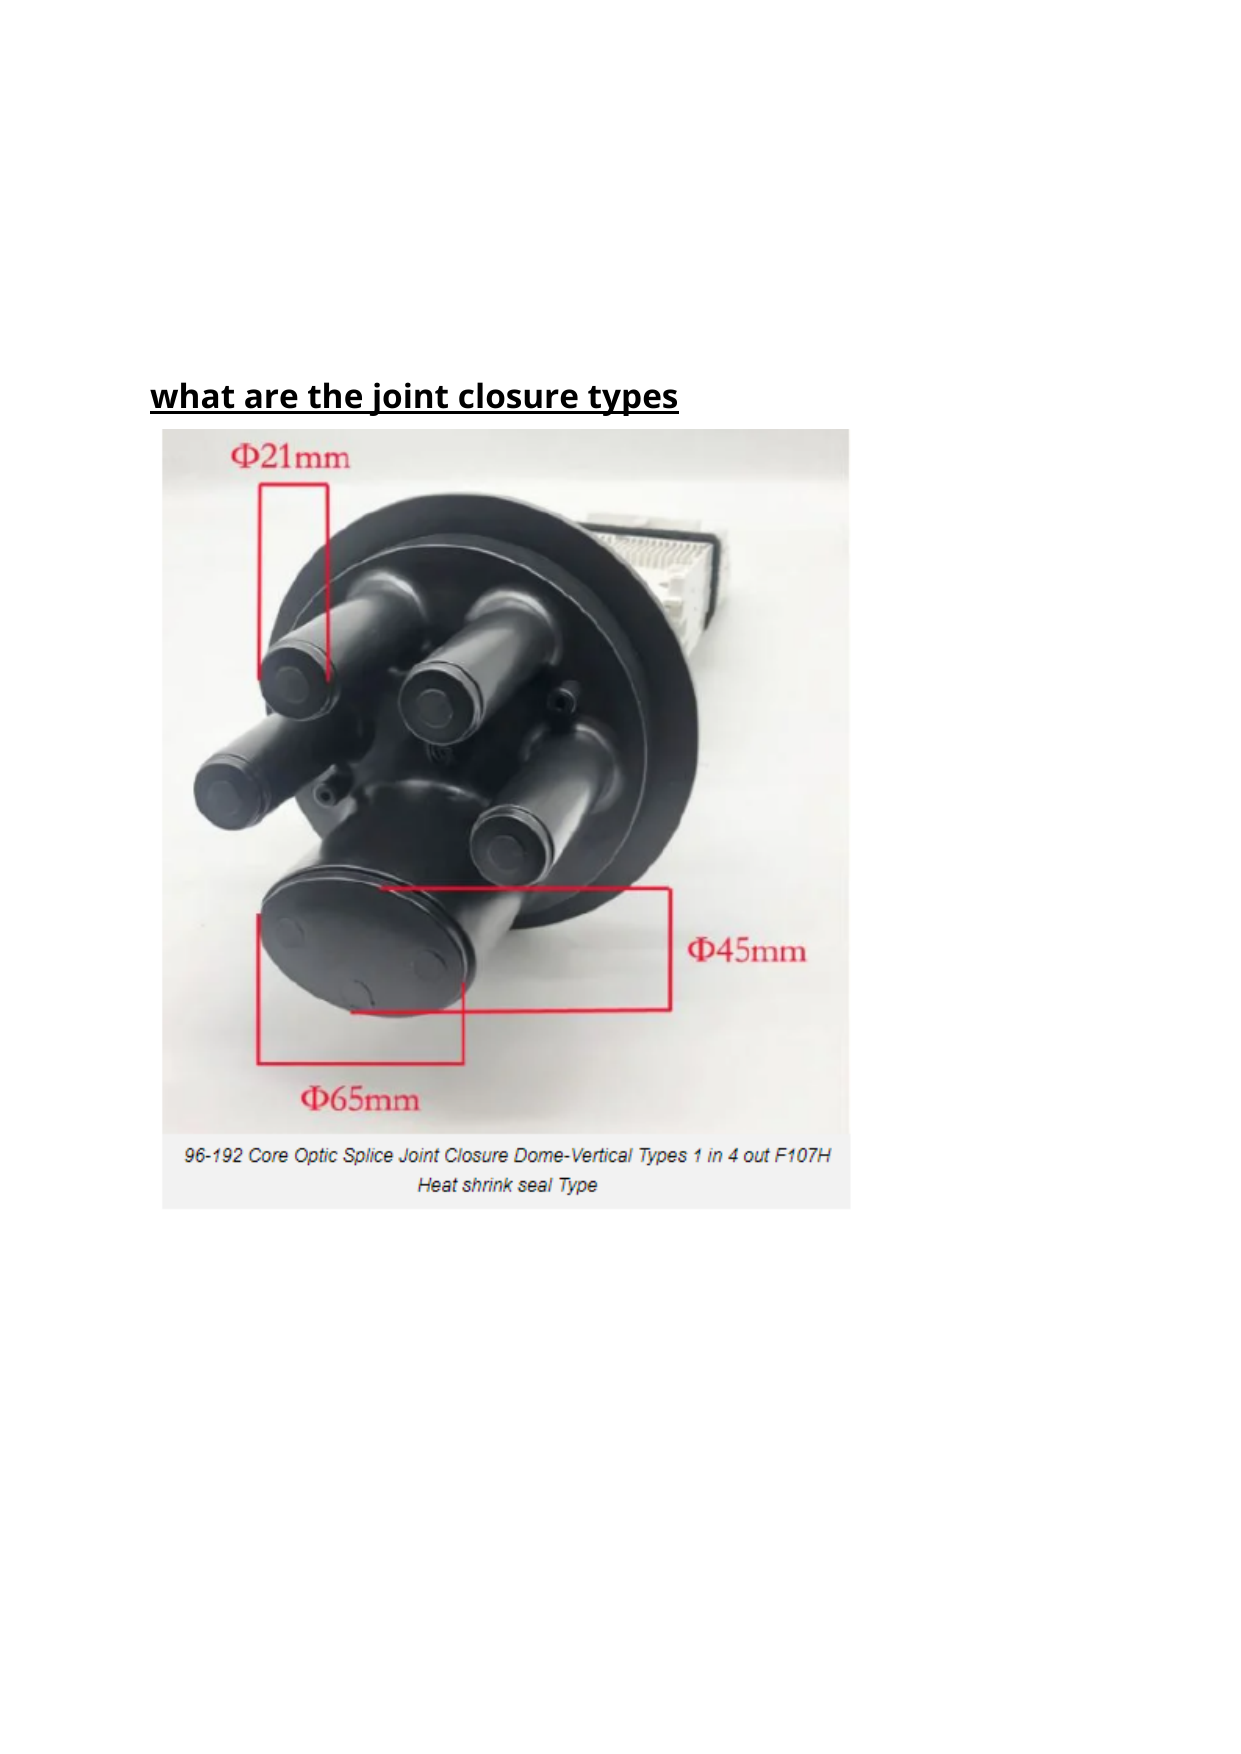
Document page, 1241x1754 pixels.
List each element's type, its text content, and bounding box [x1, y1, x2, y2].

text what are the joint closure types [150, 373, 1090, 419]
picture [150, 429, 857, 1214]
